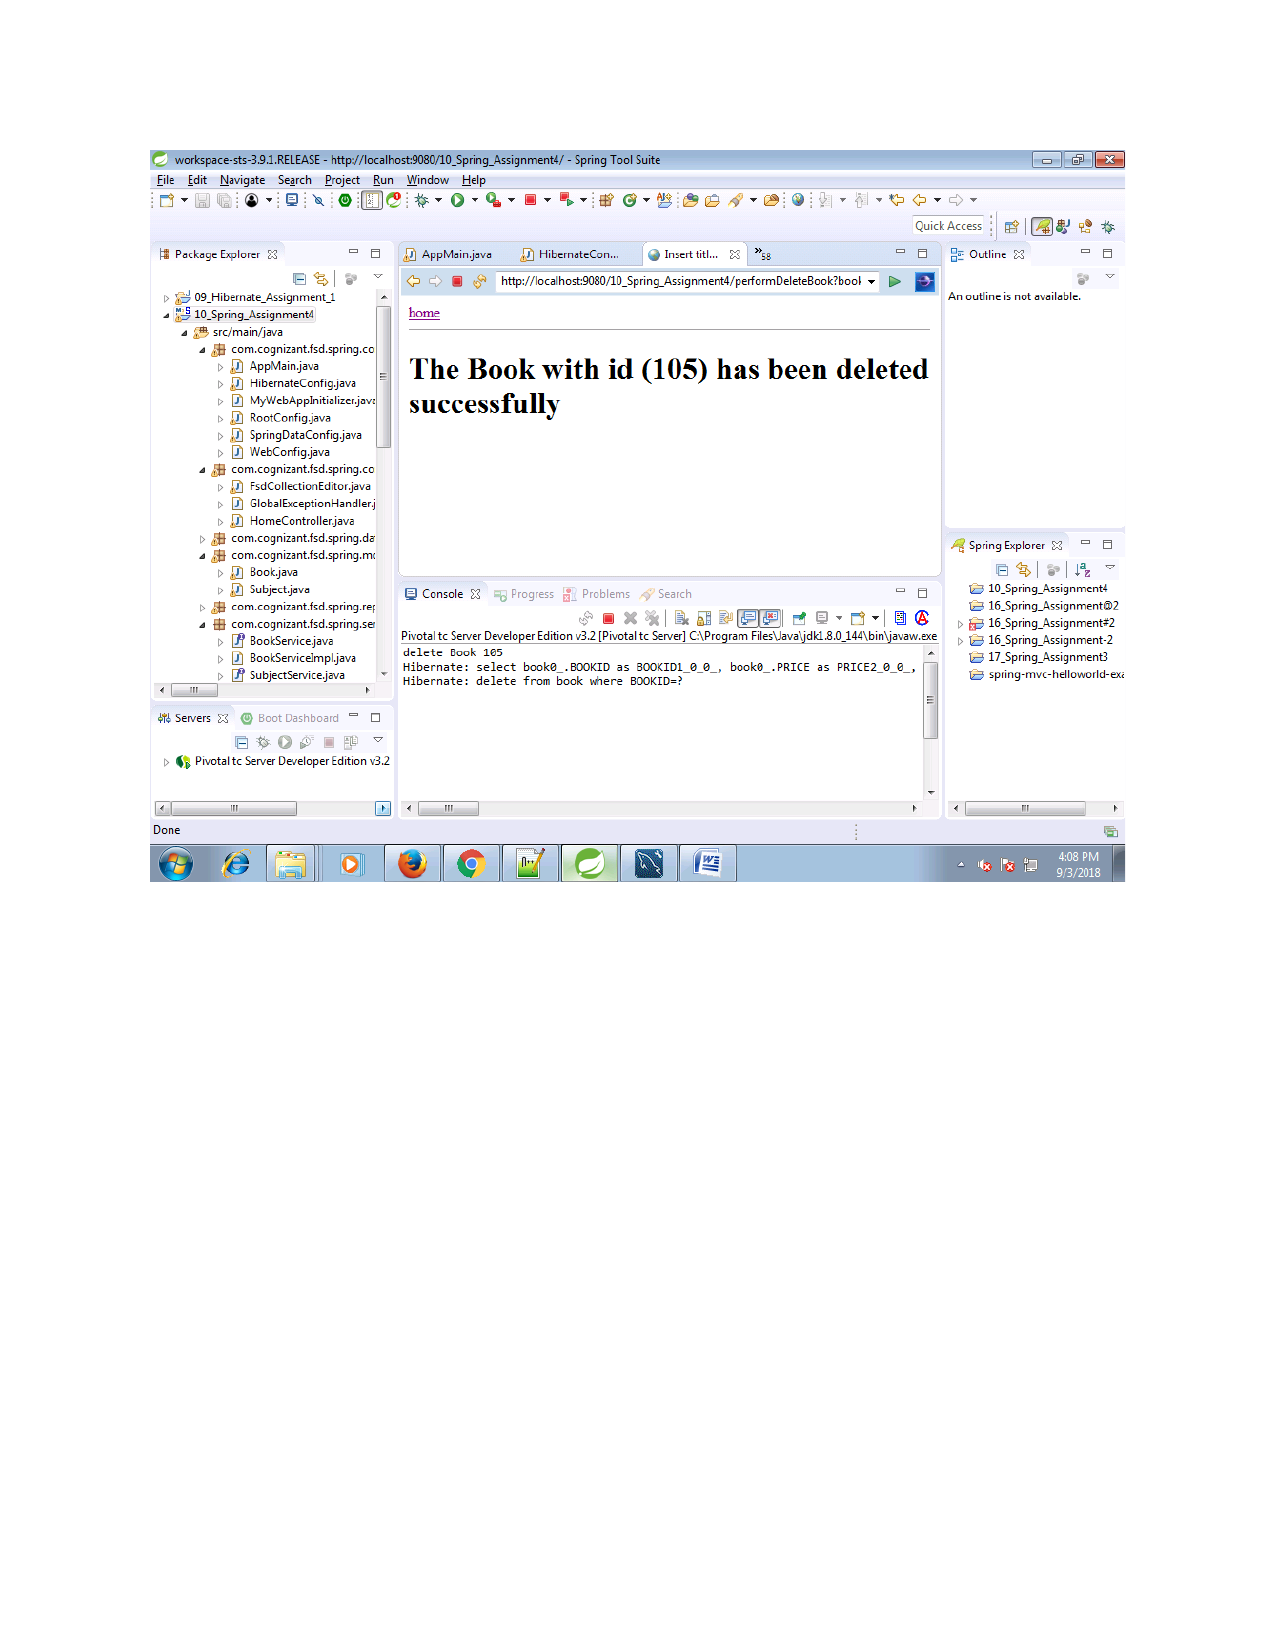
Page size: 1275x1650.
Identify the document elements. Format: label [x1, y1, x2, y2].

picture [150, 150, 1125, 882]
